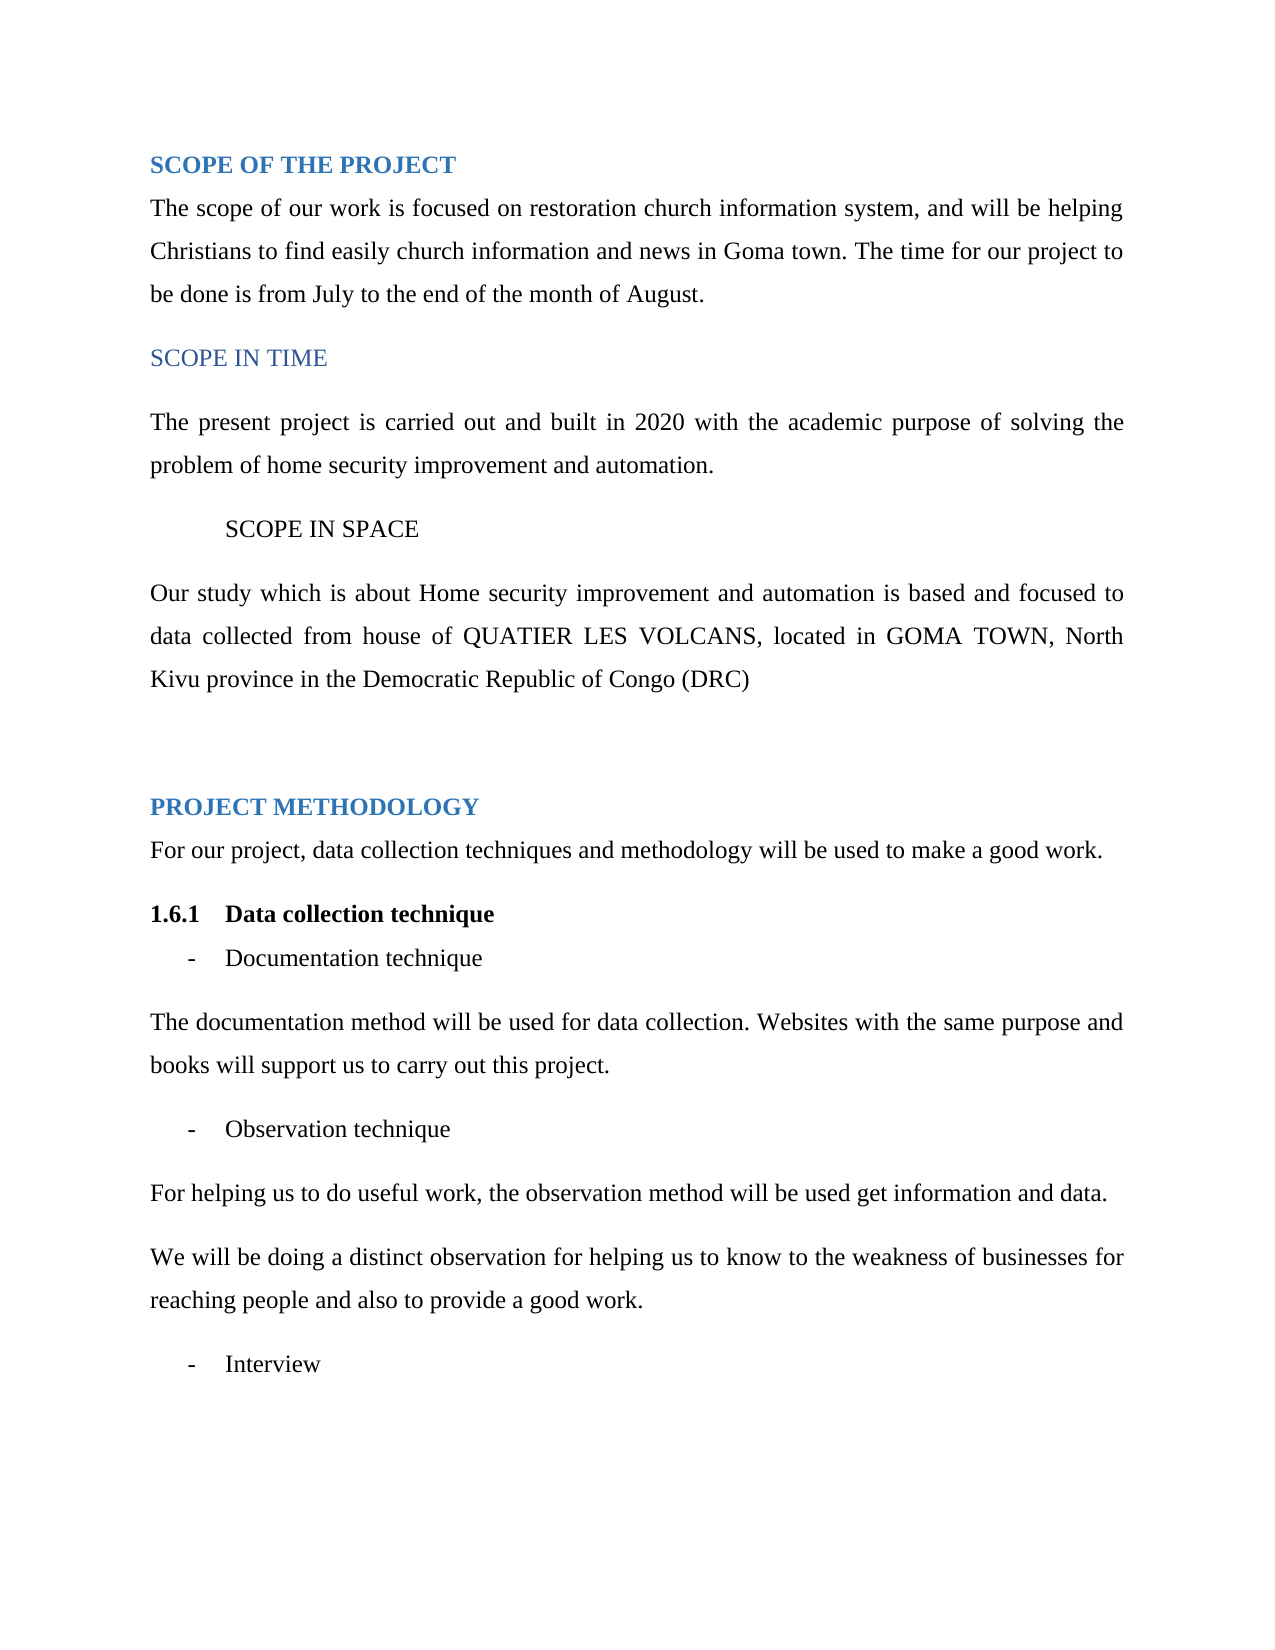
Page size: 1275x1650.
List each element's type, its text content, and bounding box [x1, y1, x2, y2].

list Observation technique [187, 1114, 1125, 1142]
text PROJECT METHODOLOGY [150, 792, 1125, 821]
text For helping us to do useful work, the observation method will be used get information and data. [150, 1178, 1125, 1206]
list Documentation technique [187, 943, 1125, 971]
text For our project, data collection techniques and methodology will be used to make a good work. [150, 836, 1125, 864]
text The present project is carried out and built in 2020 with the academic purpose of solving the problem of home security improvement and automation. [150, 407, 1125, 479]
text SCOPE OF THE PROJECT [150, 150, 1125, 179]
text We will be doing a distinct observation for helping us to know to the weakness of businesses for reaching people and also to provide a good work. [150, 1242, 1125, 1313]
list Interview [187, 1349, 1125, 1377]
text The documentation method will be used for data collection. Websites with the same purpose and books will support us to carry out this project. [150, 1007, 1125, 1078]
text Our study which is about Home security improvement and automation is based and focused to data collected from house of QUATIER LES VOLCANS, located in GOMA TOWN, North Kivu province in the Democratic Republic of Congo (DRC) [150, 578, 1125, 693]
list Data collection technique [150, 899, 1125, 928]
text SCOPE IN TIME [150, 343, 1125, 372]
text The scope of our work is focused on restoration church information system, and will be helping Christians to find easily church information and news in Goma town. The time for our project to be done is from July to the end of the month of August. [150, 193, 1125, 308]
text SCOPE IN SPACE [150, 514, 1125, 543]
